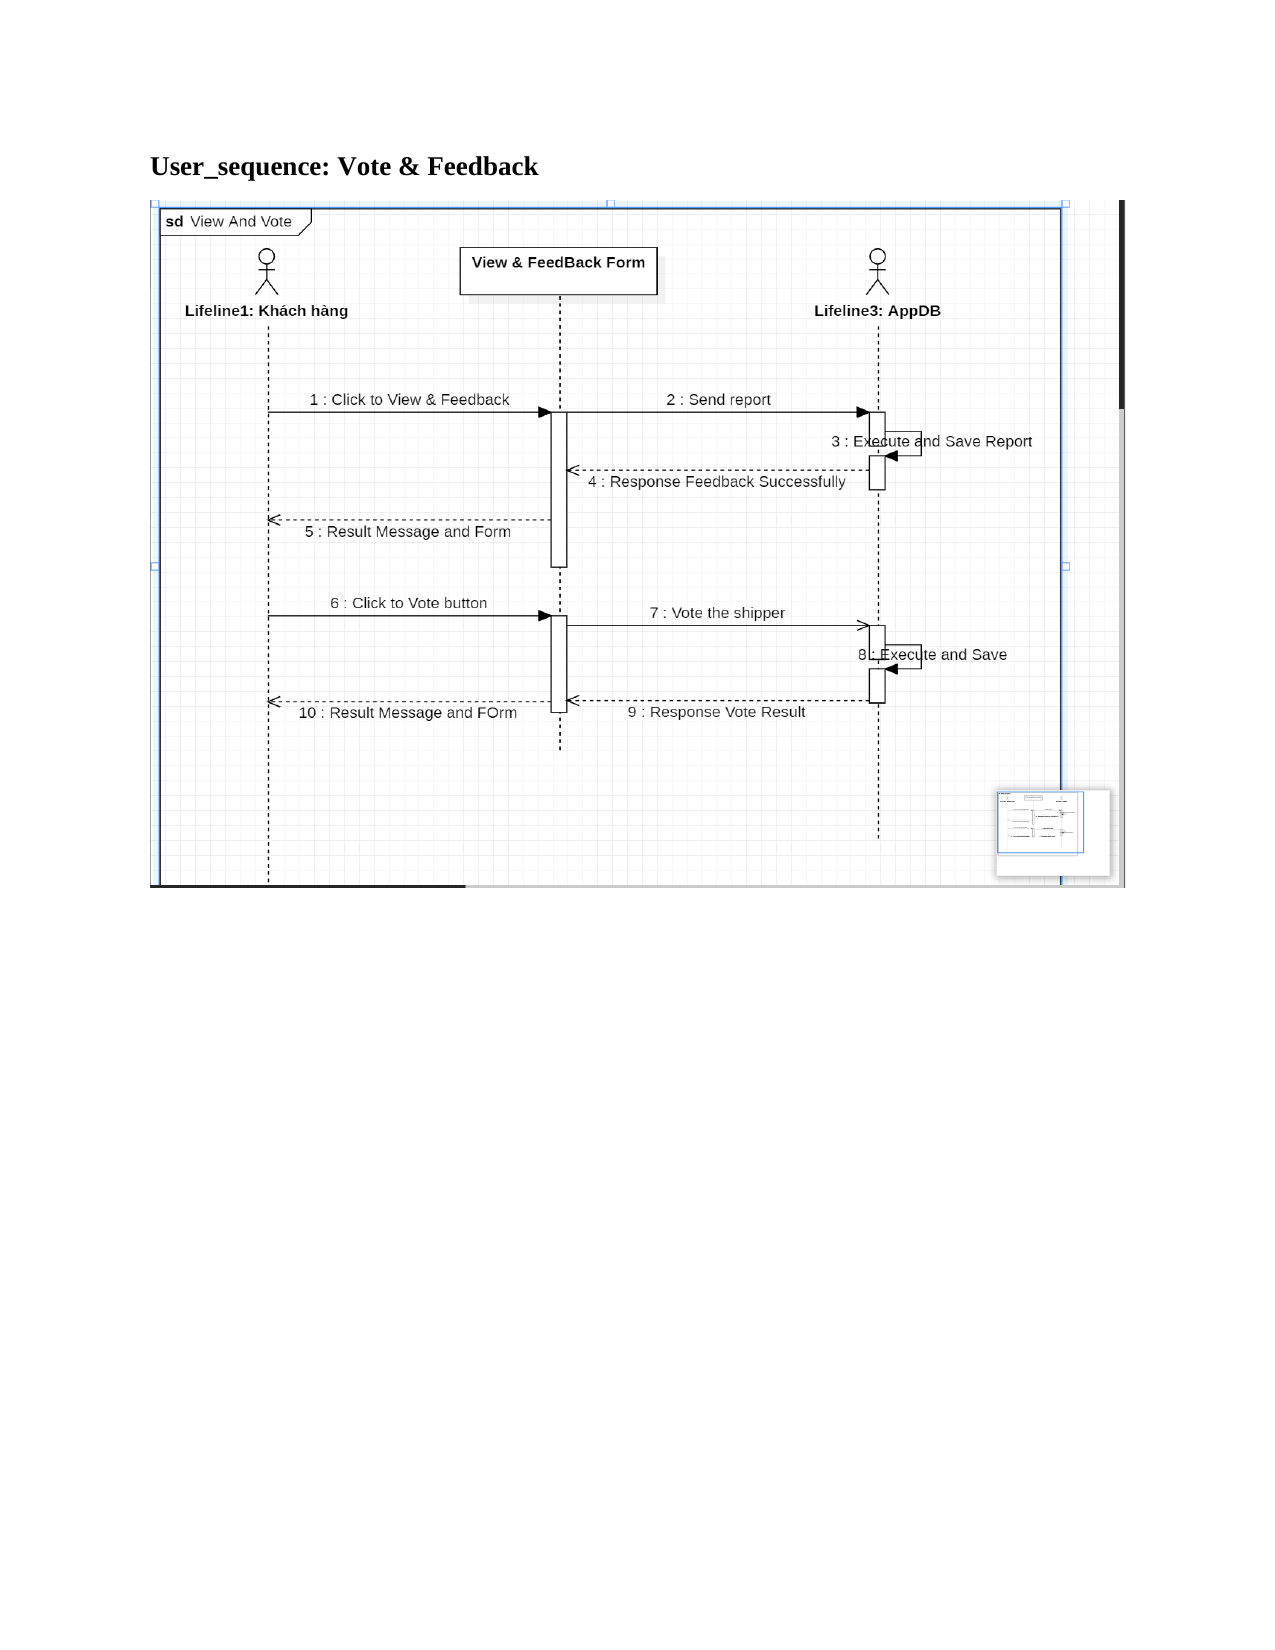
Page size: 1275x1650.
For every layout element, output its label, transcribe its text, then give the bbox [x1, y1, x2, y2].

picture [150, 200, 1125, 888]
text User_sequence: Vote & Feedback [150, 150, 1125, 181]
